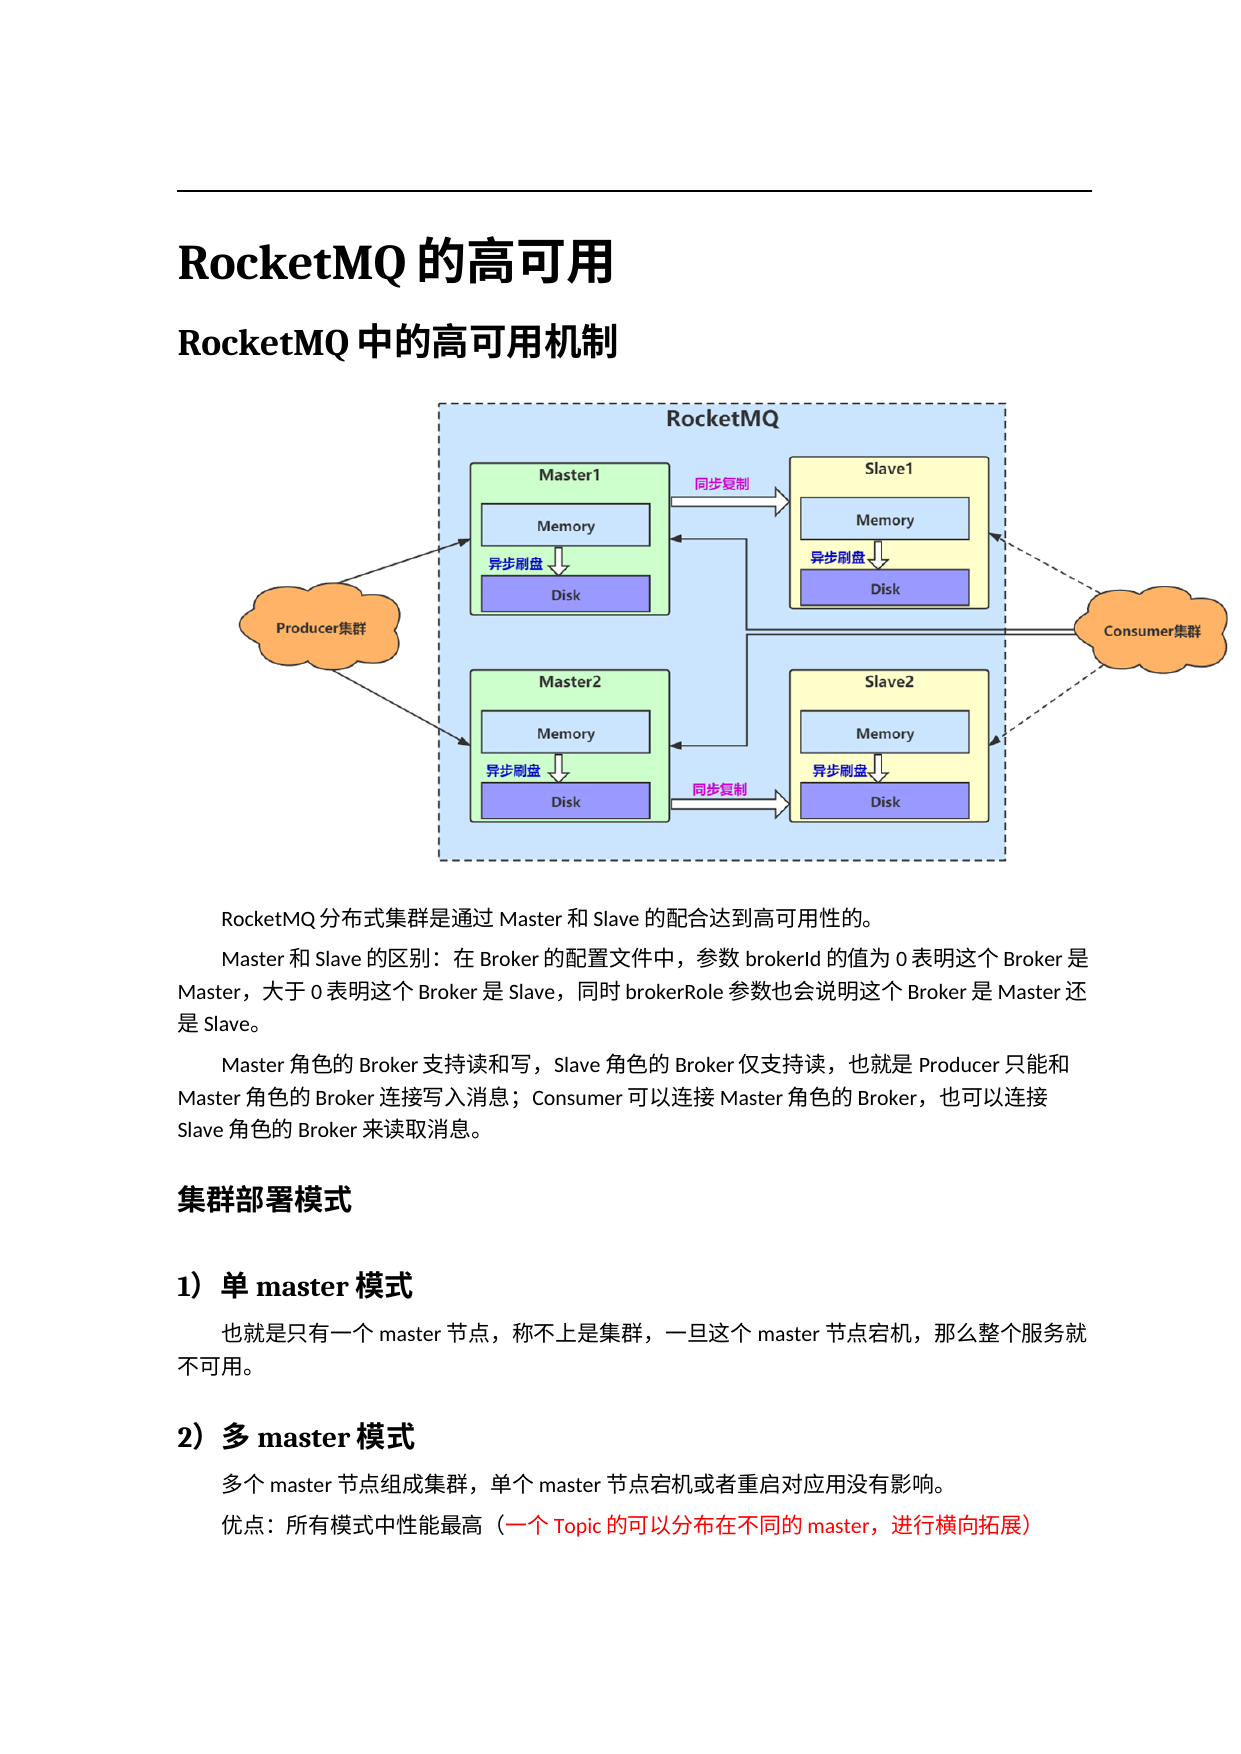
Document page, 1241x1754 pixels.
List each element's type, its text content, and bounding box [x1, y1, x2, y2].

text Master角色的Broker支持读和写，Slave角色的Broker仅支持读，也就是 Producer只能和Master角色的Broker连接写入消息；Consumer可以连接 Master角色的Broker，也可以连接Slave角色的Broker来读取消息。 [177, 1047, 1092, 1144]
text 多个 master 节点组成集群，单个 master 节点宕机或者重启对应用没有影响。 [177, 1467, 1092, 1499]
text RocketMQ分布式集群是通过Master和Slave的配合达到高可用性的。 [177, 900, 1092, 933]
picture [221, 385, 1241, 879]
text 也就是只有一个 master 节点，称不上是集群，一旦这个 master 节点宕机，那么整个服务就不可用。 [177, 1316, 1092, 1381]
subtitle 2）多 master 模式 [177, 1402, 1092, 1467]
subtitle 集群部署模式 [177, 1165, 1092, 1230]
text 优点：所有模式中性能最高（一个Topic的可以分布在不同的master，进行横向拓展） [177, 1508, 1092, 1540]
subtitle RocketMQ的高可用 [177, 209, 1092, 307]
subtitle RocketMQ中的高可用机制 [177, 307, 1092, 372]
subtitle 1）单 master 模式 [177, 1251, 1092, 1316]
text Master和Slave的区别：在Broker的配置文件中，参数 brokerId的值为0表明这个Broker是Master，大于0表明这个Broker是 Slave，同时brokerRole参数也会说明这个Broker是Master还是Slave。 [177, 941, 1092, 1038]
